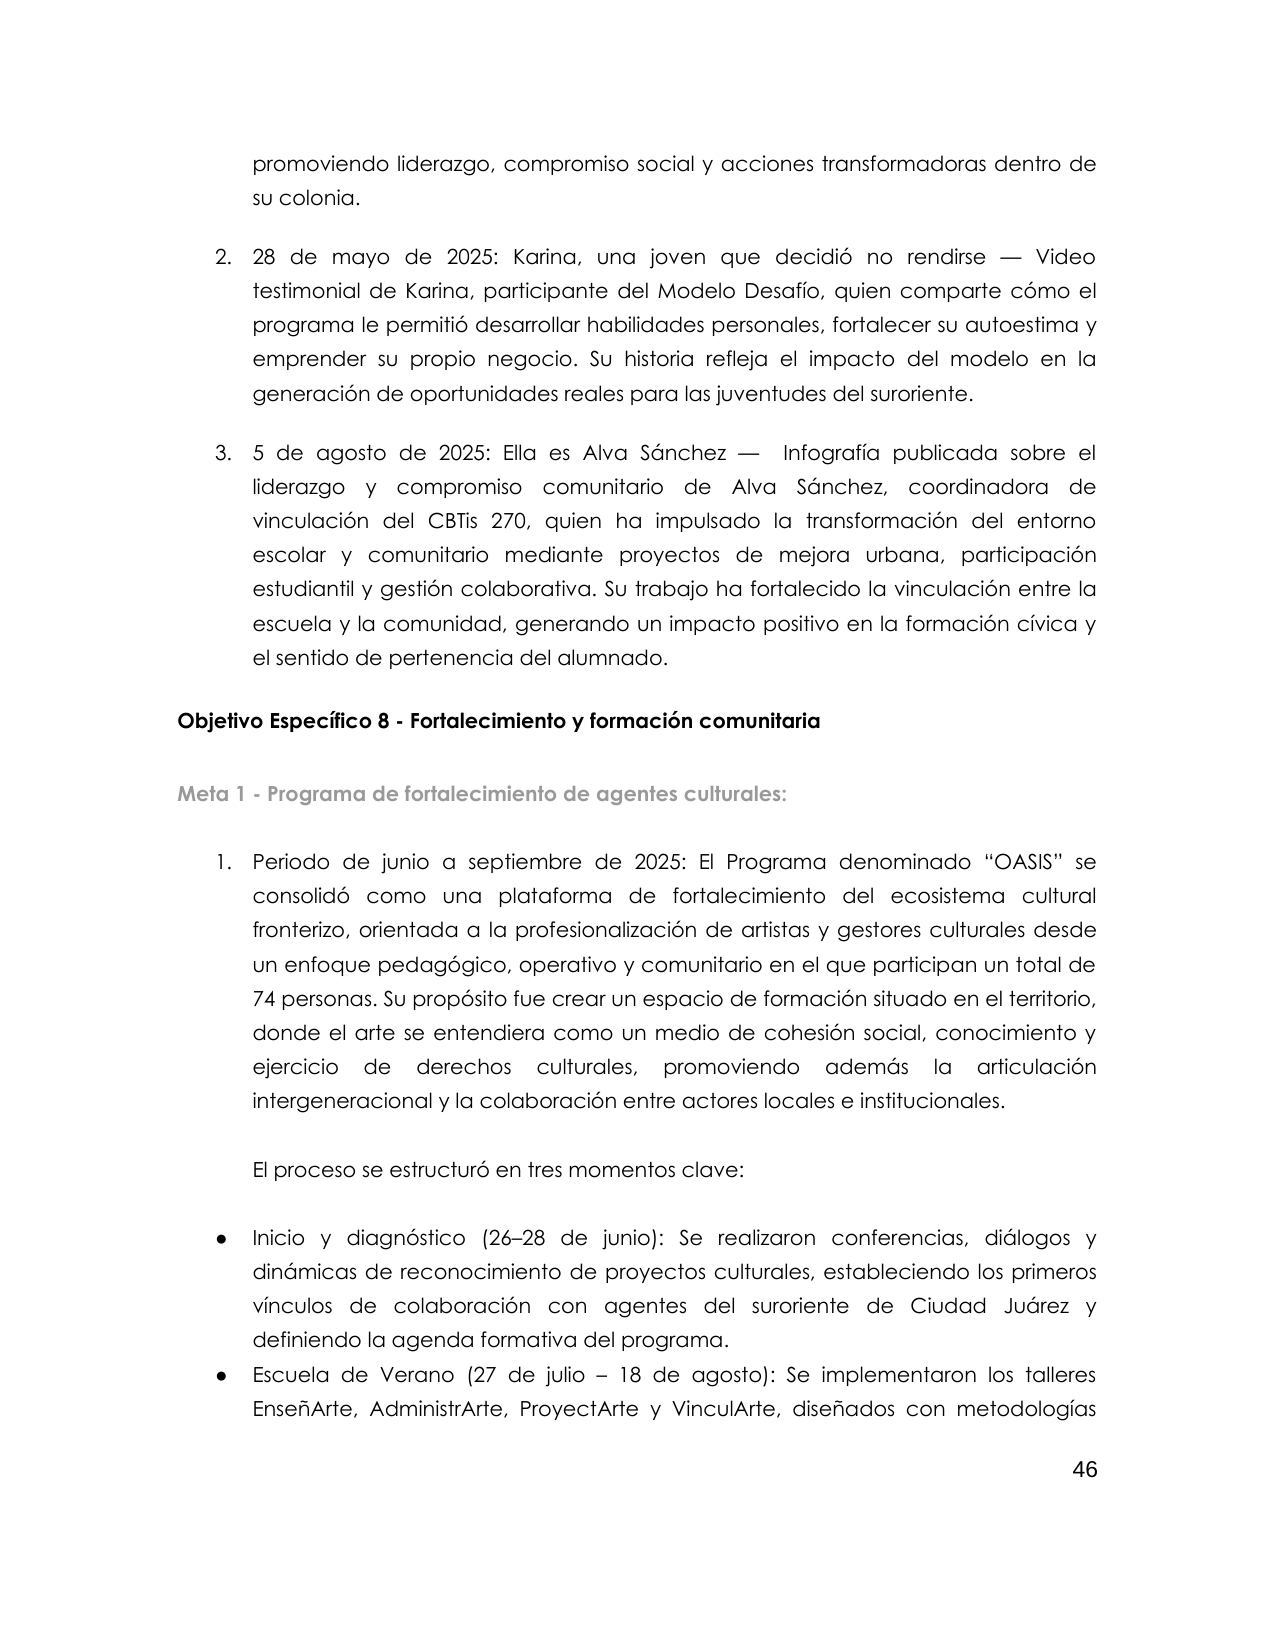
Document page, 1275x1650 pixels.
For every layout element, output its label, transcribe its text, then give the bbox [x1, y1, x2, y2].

list 28 de mayo de 2025: Karina, una joven que decidió no rendirse — Video testimonial de Karina, participante del Modelo Desafío, quien comparte cómo el programa le permitió desarrollar habilidades personales, fortalecer su autoestima y emprender su propio negocio. Su historia refleja el impacto del modelo en la generación de oportunidades reales para las juventudes del suroriente. [215, 241, 1098, 407]
list Periodo de junio a septiembre de 2025: El Programa denominado “OASIS” se consolidó como una plataforma de fortalecimiento del ecosistema cultural fronterizo, orientada a la profesionalización de artistas y gestores culturales desde un enfoque pedagógico, operativo y comunitario en el que participan un total de 74 personas. Su propósito fue crear un espacio de formación situado en el territorio, donde el arte se entendiera como un medio de cohesión social, conocimiento y ejercicio de derechos culturales, promoviendo además la articulación intergeneracional y la colaboración entre actores locales e institucionales. [215, 846, 1098, 1115]
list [215, 148, 1098, 212]
subtitle Objetivo Específico 8 - Fortalecimiento y formación comunitaria [177, 705, 1098, 735]
list Inicio y diagnóstico (26–28 de junio): Se realizaron conferencias, diálogos y dinámicas de reconocimiento de proyectos culturales, estableciendo los primeros vínculos de colaboración con agentes del suroriente de Ciudad Juárez y definiendo la agenda formativa del programa. [215, 1222, 1098, 1354]
text Meta 1 - Programa de fortalecimiento de agentes culturales: [177, 778, 1098, 808]
text El proceso se estructuró en tres momentos clave: [252, 1154, 1098, 1183]
list 5 de agosto de 2025: Ella es Alva Sánchez — Infografía publicada sobre el liderazgo y compromiso comunitario de Alva Sánchez, coordinadora de vinculación del CBTis 270, quien ha impulsado la transformación del entorno escolar y comunitario mediante proyectos de mejora urbana, participación estudiantil y gestión colaborativa. Su trabajo ha fortalecido la vinculación entre la escuela y la comunidad, generando un impacto positivo en la formación cívica y el sentido de pertenencia del alumnado. [215, 437, 1098, 672]
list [215, 1359, 1098, 1423]
